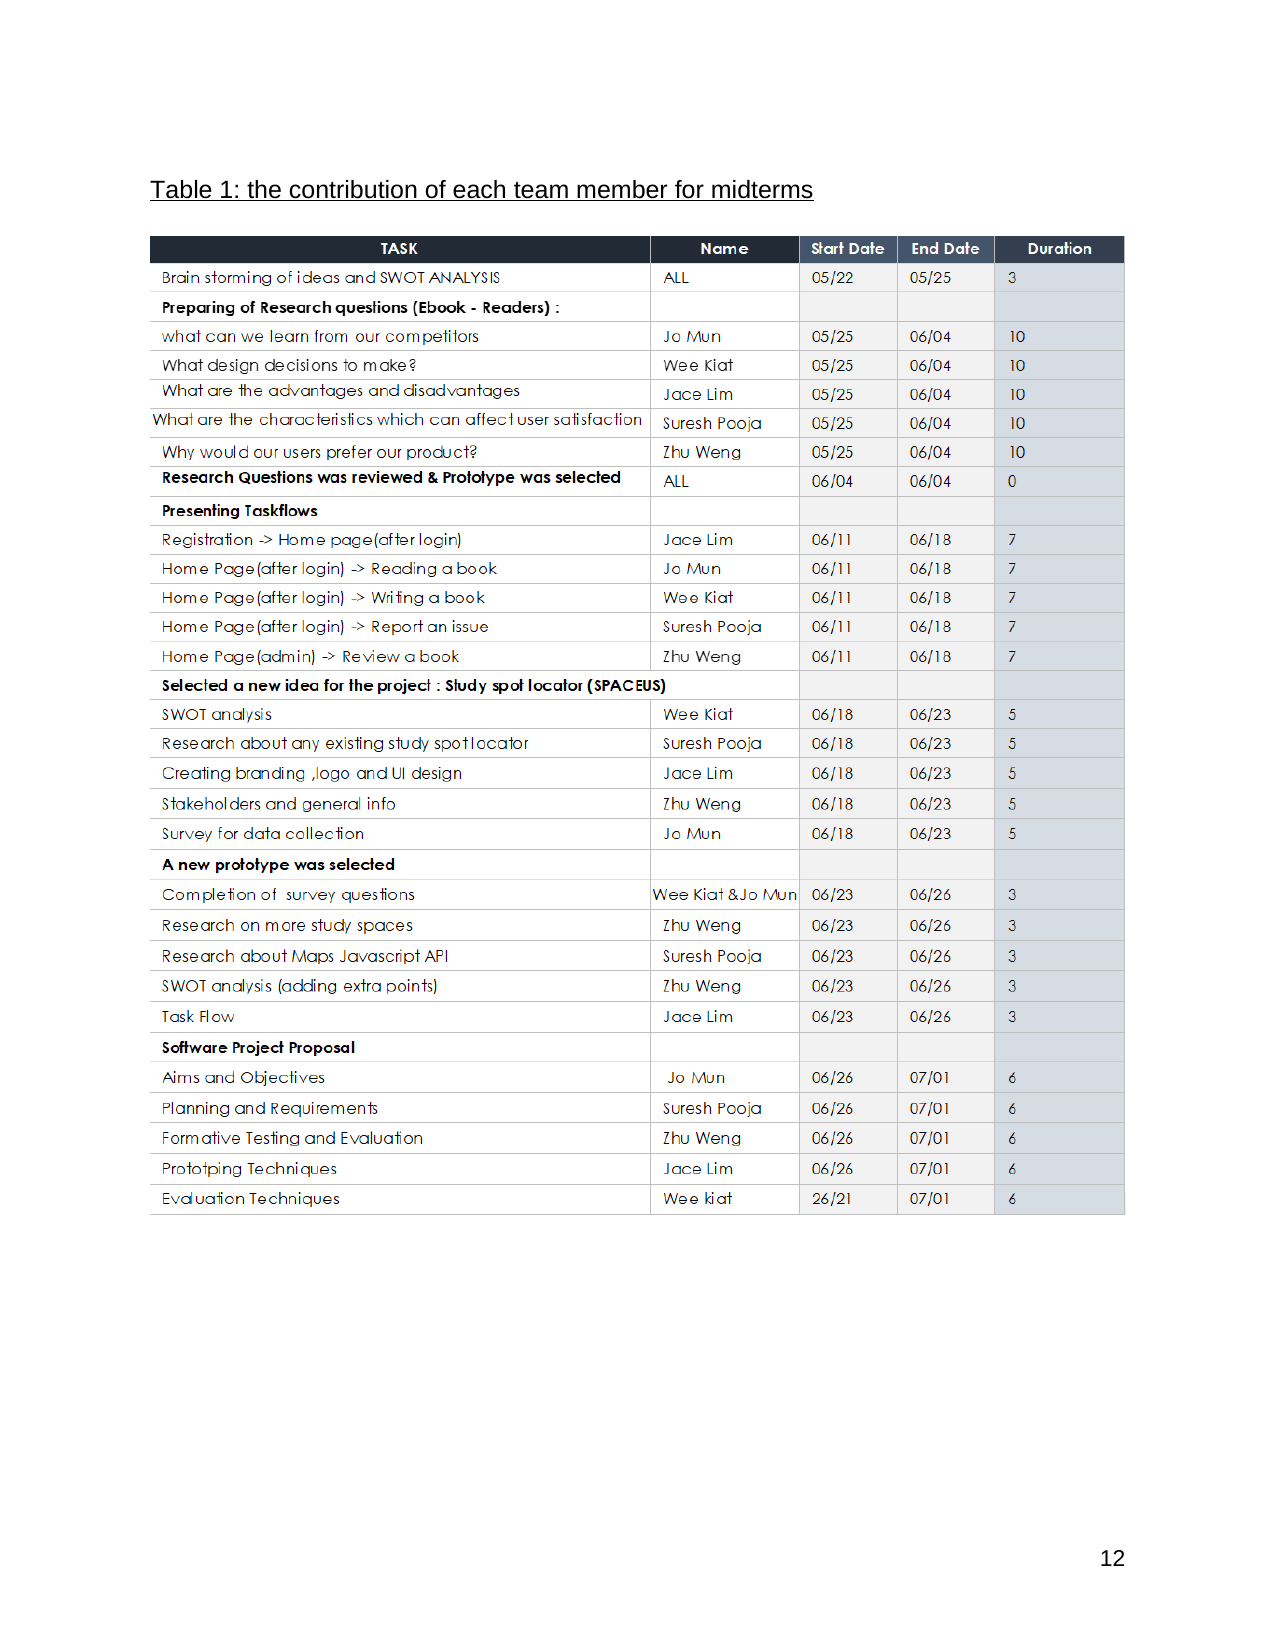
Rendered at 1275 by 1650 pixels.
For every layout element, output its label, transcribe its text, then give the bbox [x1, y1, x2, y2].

picture [150, 236, 1125, 1216]
subtitle Table 1: the contribution of each team member for midterms [150, 175, 1125, 204]
